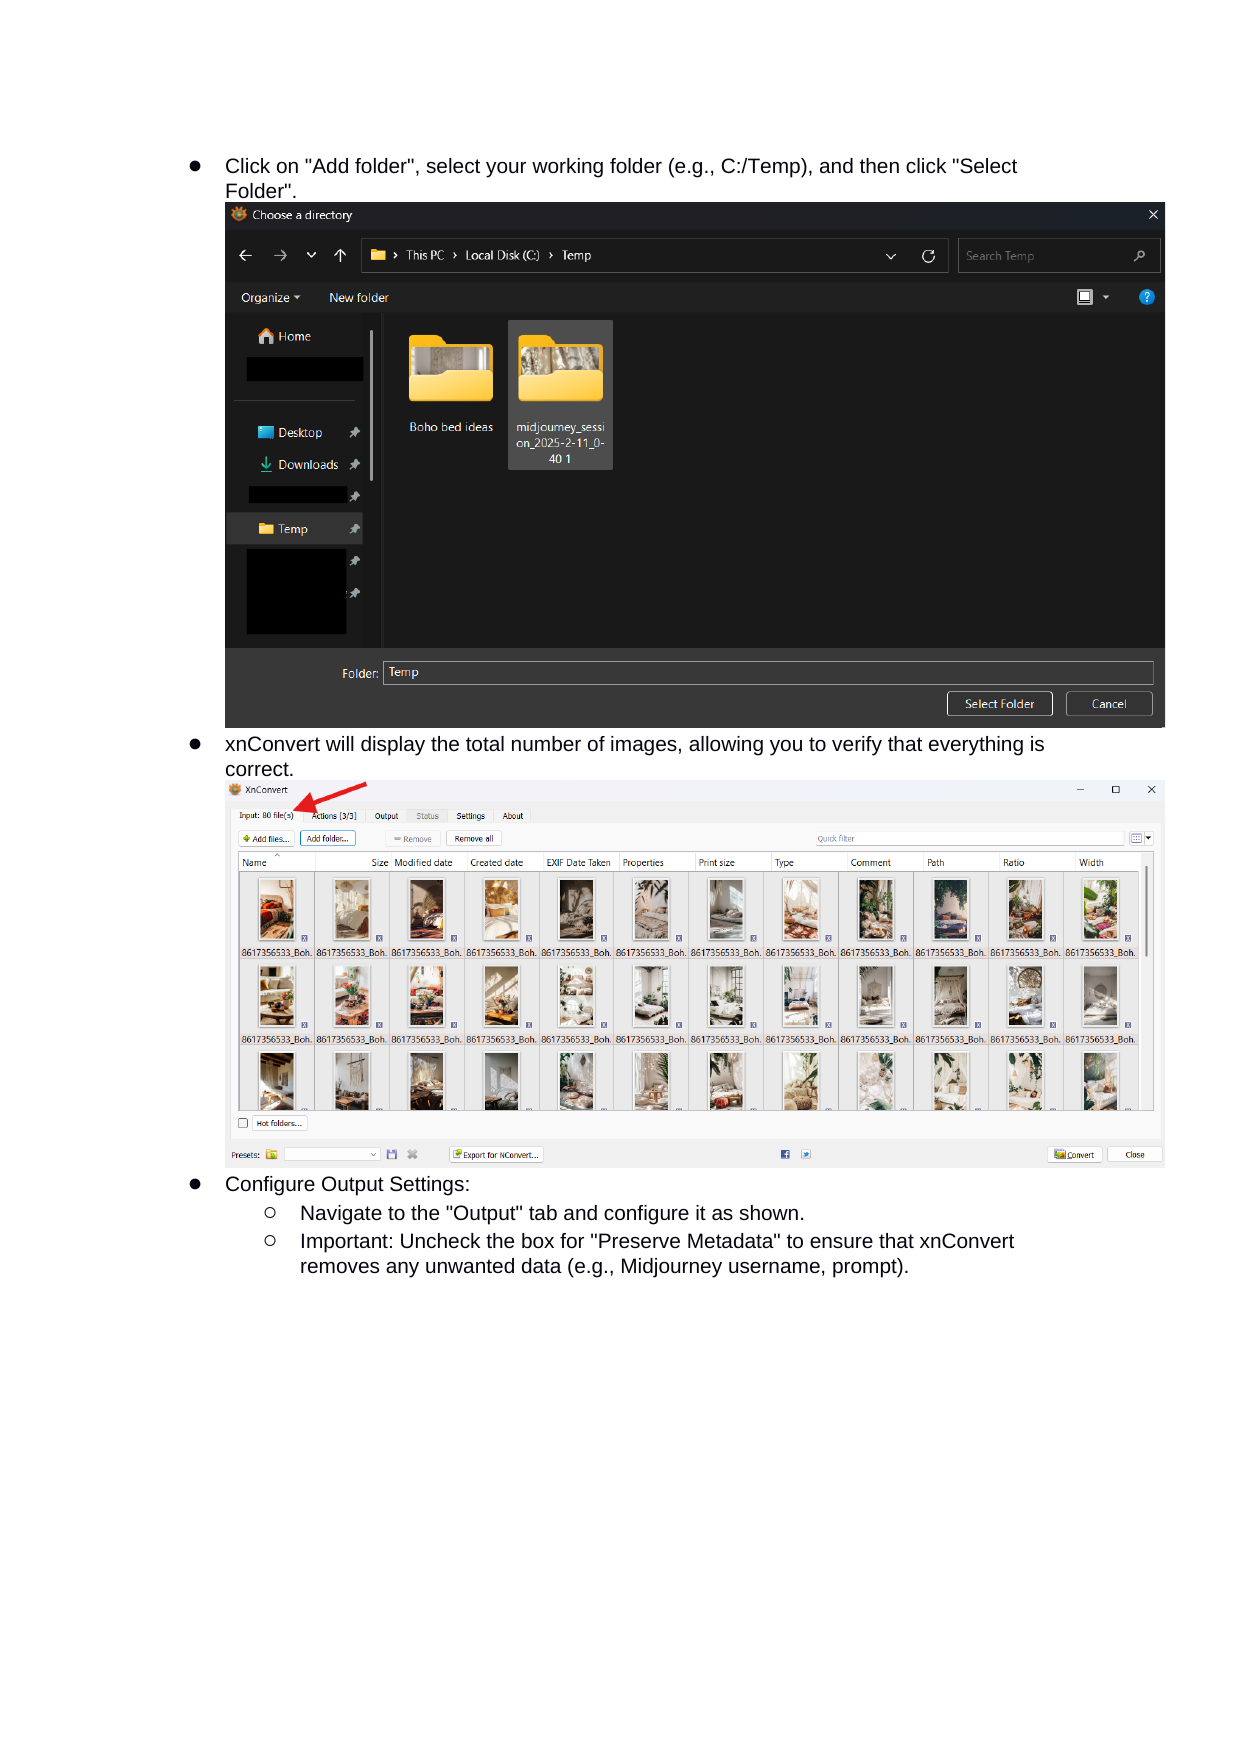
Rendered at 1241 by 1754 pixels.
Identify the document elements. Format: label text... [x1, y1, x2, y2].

picture [225, 780, 1166, 1168]
list Important: Uncheck the box for "Preserve Metadata" to ensure that xnConvert removes any unwanted data (e.g., Midjourney username, prompt). [262, 1225, 1090, 1278]
list Configure Output Settings: [187, 1168, 1090, 1197]
picture [225, 202, 1166, 728]
list Navigate to the "Output" tab and configure it as shown. [262, 1197, 1090, 1225]
